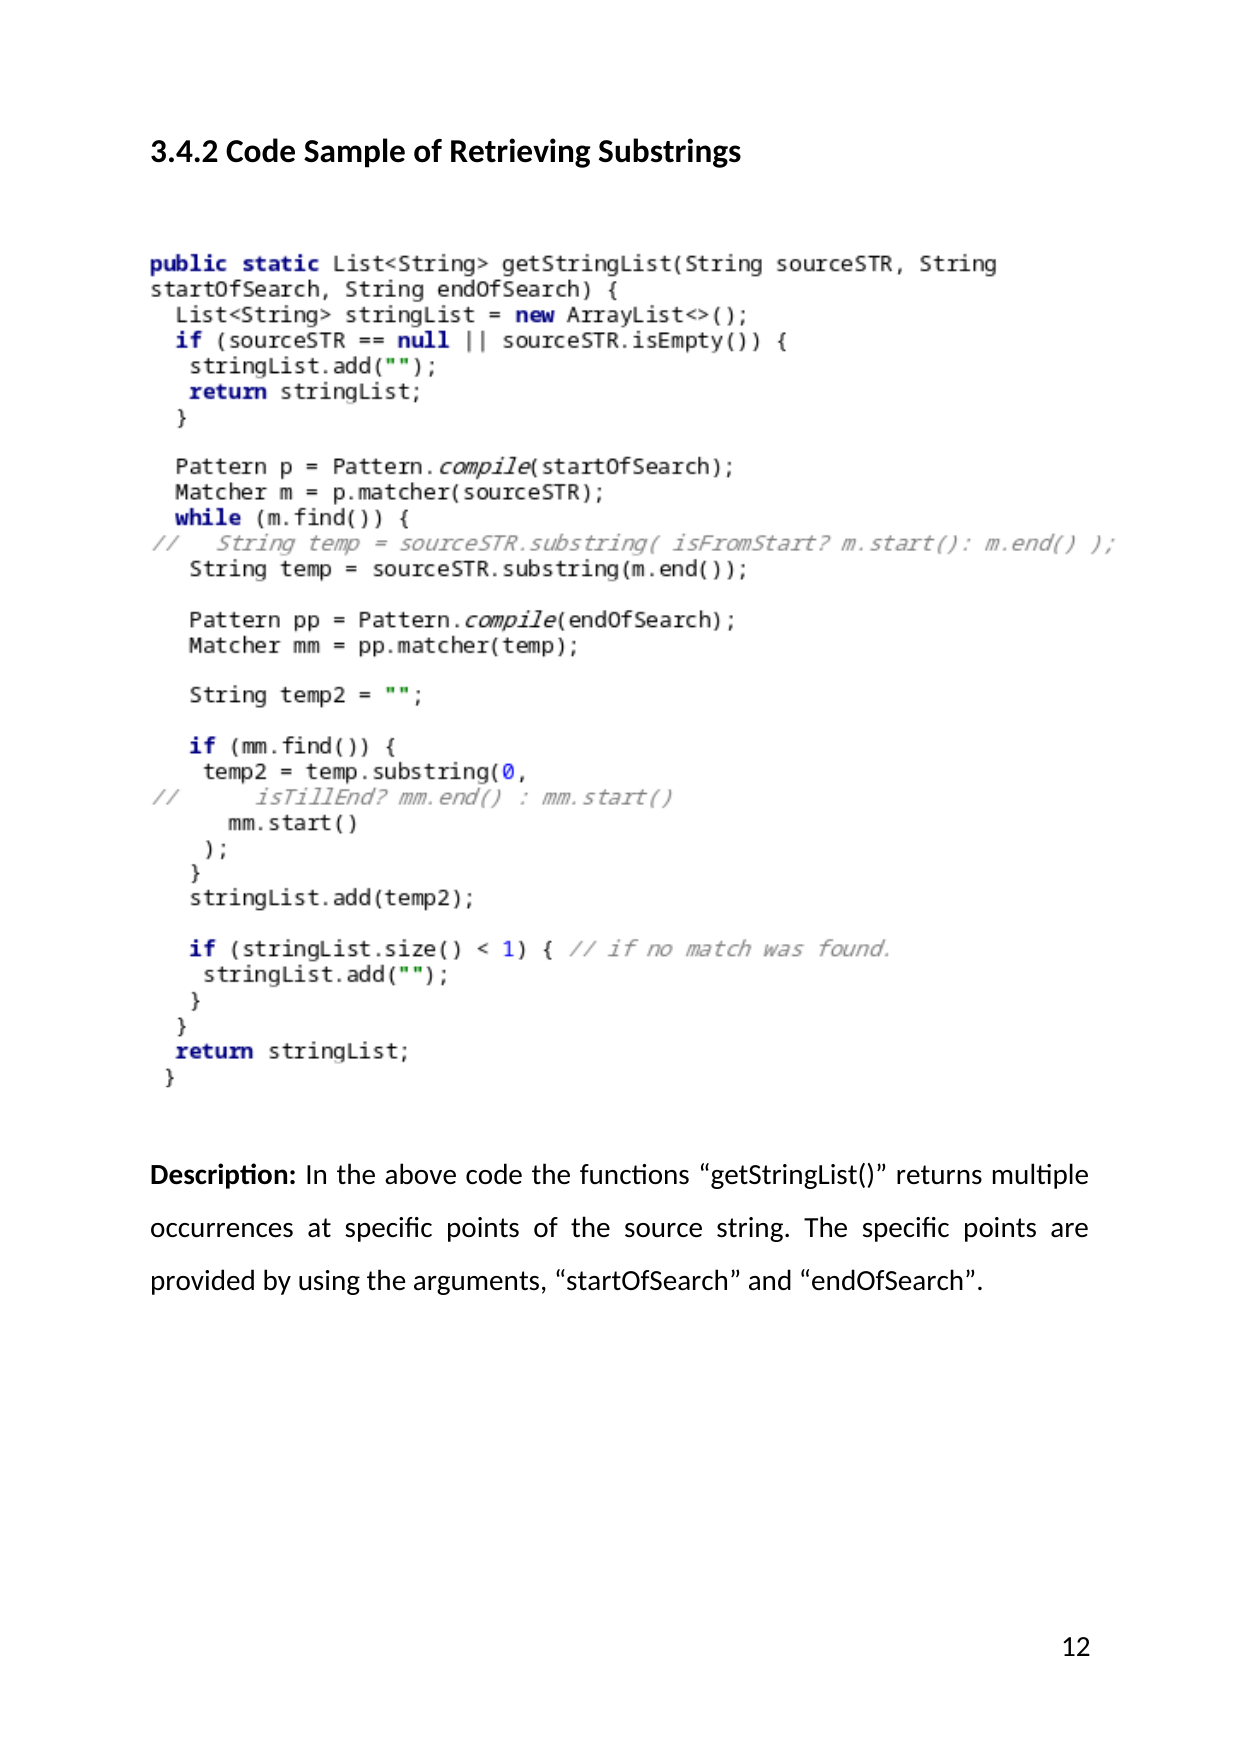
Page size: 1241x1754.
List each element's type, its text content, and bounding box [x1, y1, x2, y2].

subtitle 3.4.2 Code Sample of Retrieving Substrings [150, 130, 1090, 171]
text Description: In the above code the functions “getStringList()” returns multiple occurrences at specific points of the source string. The specific points are provided by using the arguments, “startOfSearch” and “endOfSearch”. [150, 1089, 1090, 1298]
